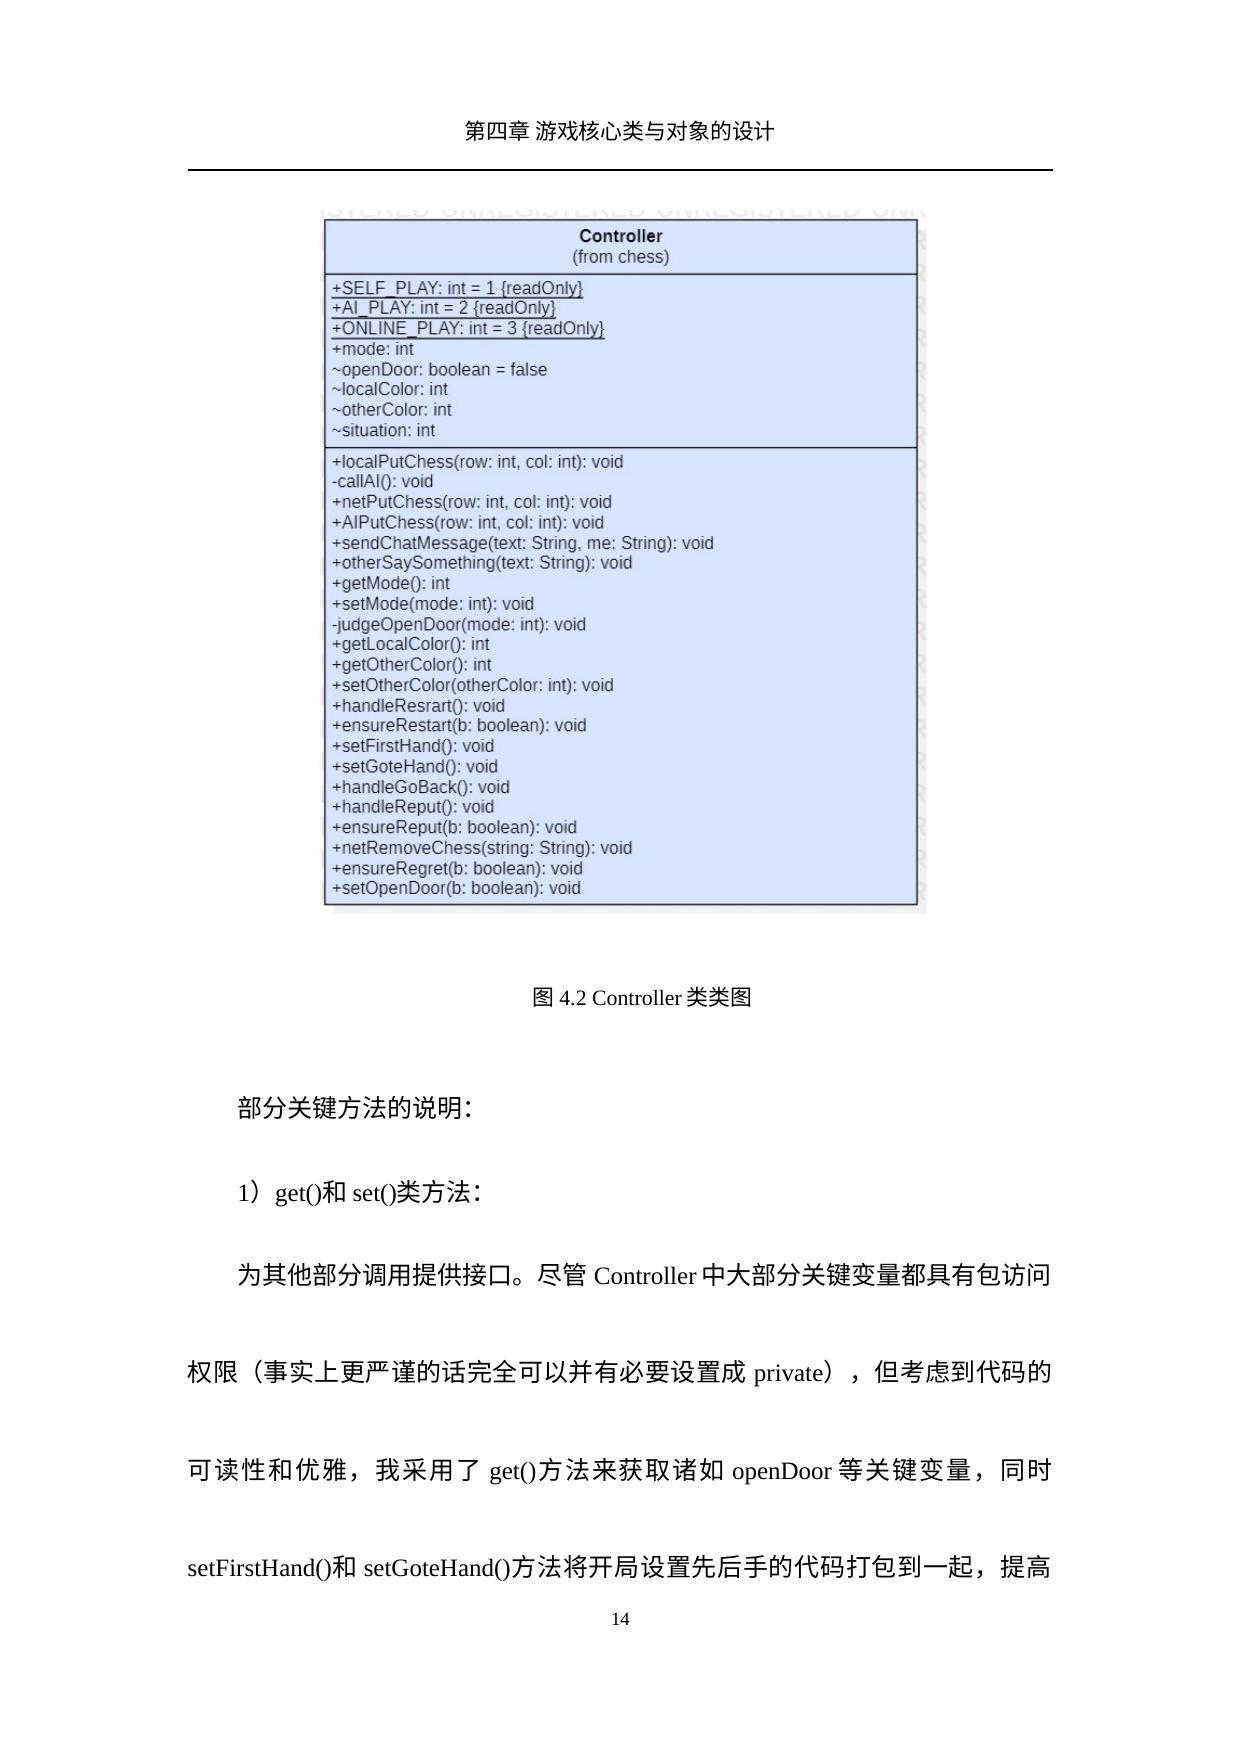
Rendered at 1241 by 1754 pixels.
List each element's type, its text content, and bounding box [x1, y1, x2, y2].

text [187, 1241, 1053, 1598]
text 部分关键方法的说明： [187, 1074, 1053, 1139]
picture [317, 210, 928, 914]
text 图 4.2 Controller类类图 [187, 979, 1053, 1012]
text 1）get()和set()类方法： [187, 1158, 1053, 1223]
